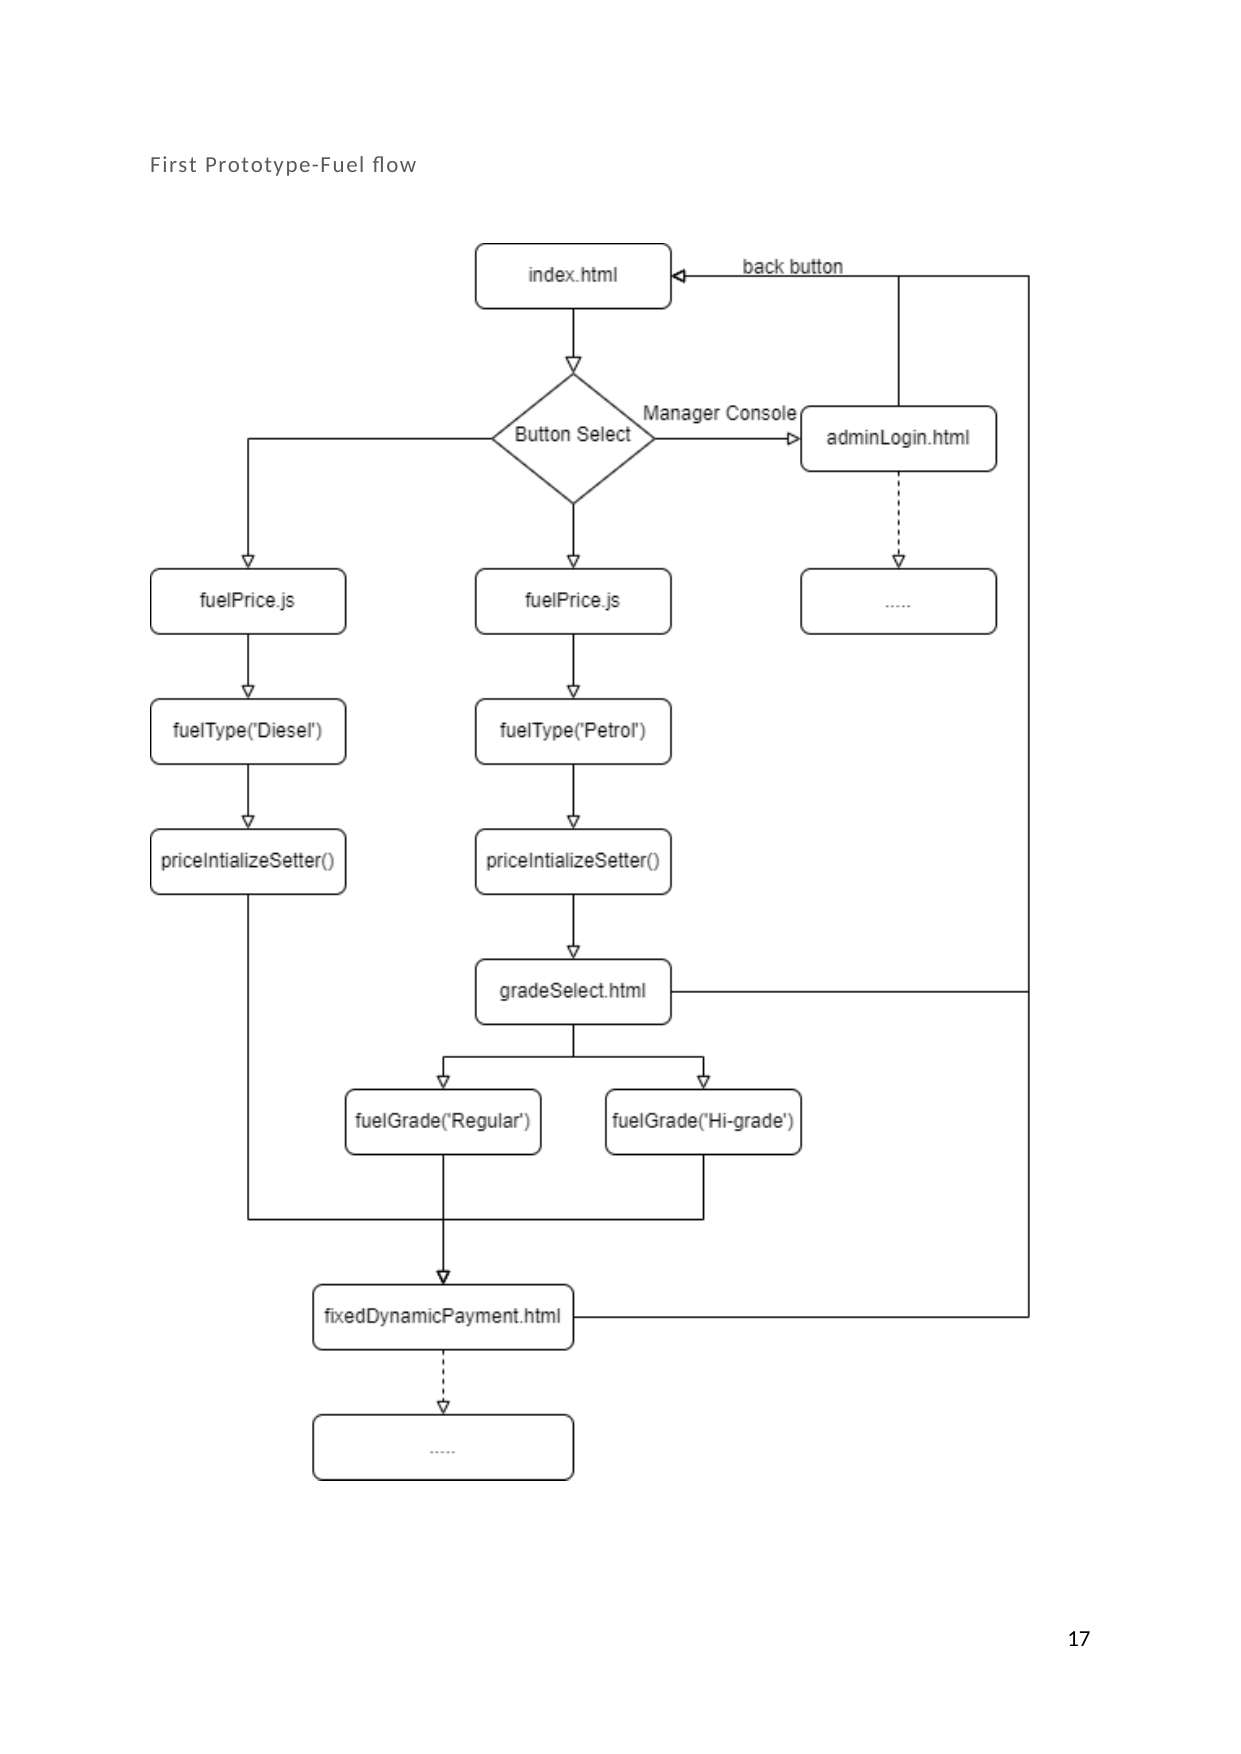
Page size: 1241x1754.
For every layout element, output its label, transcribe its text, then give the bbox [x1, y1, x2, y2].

picture [150, 243, 1043, 1481]
subtitle First Prototype-Fuel flow [150, 150, 1090, 178]
